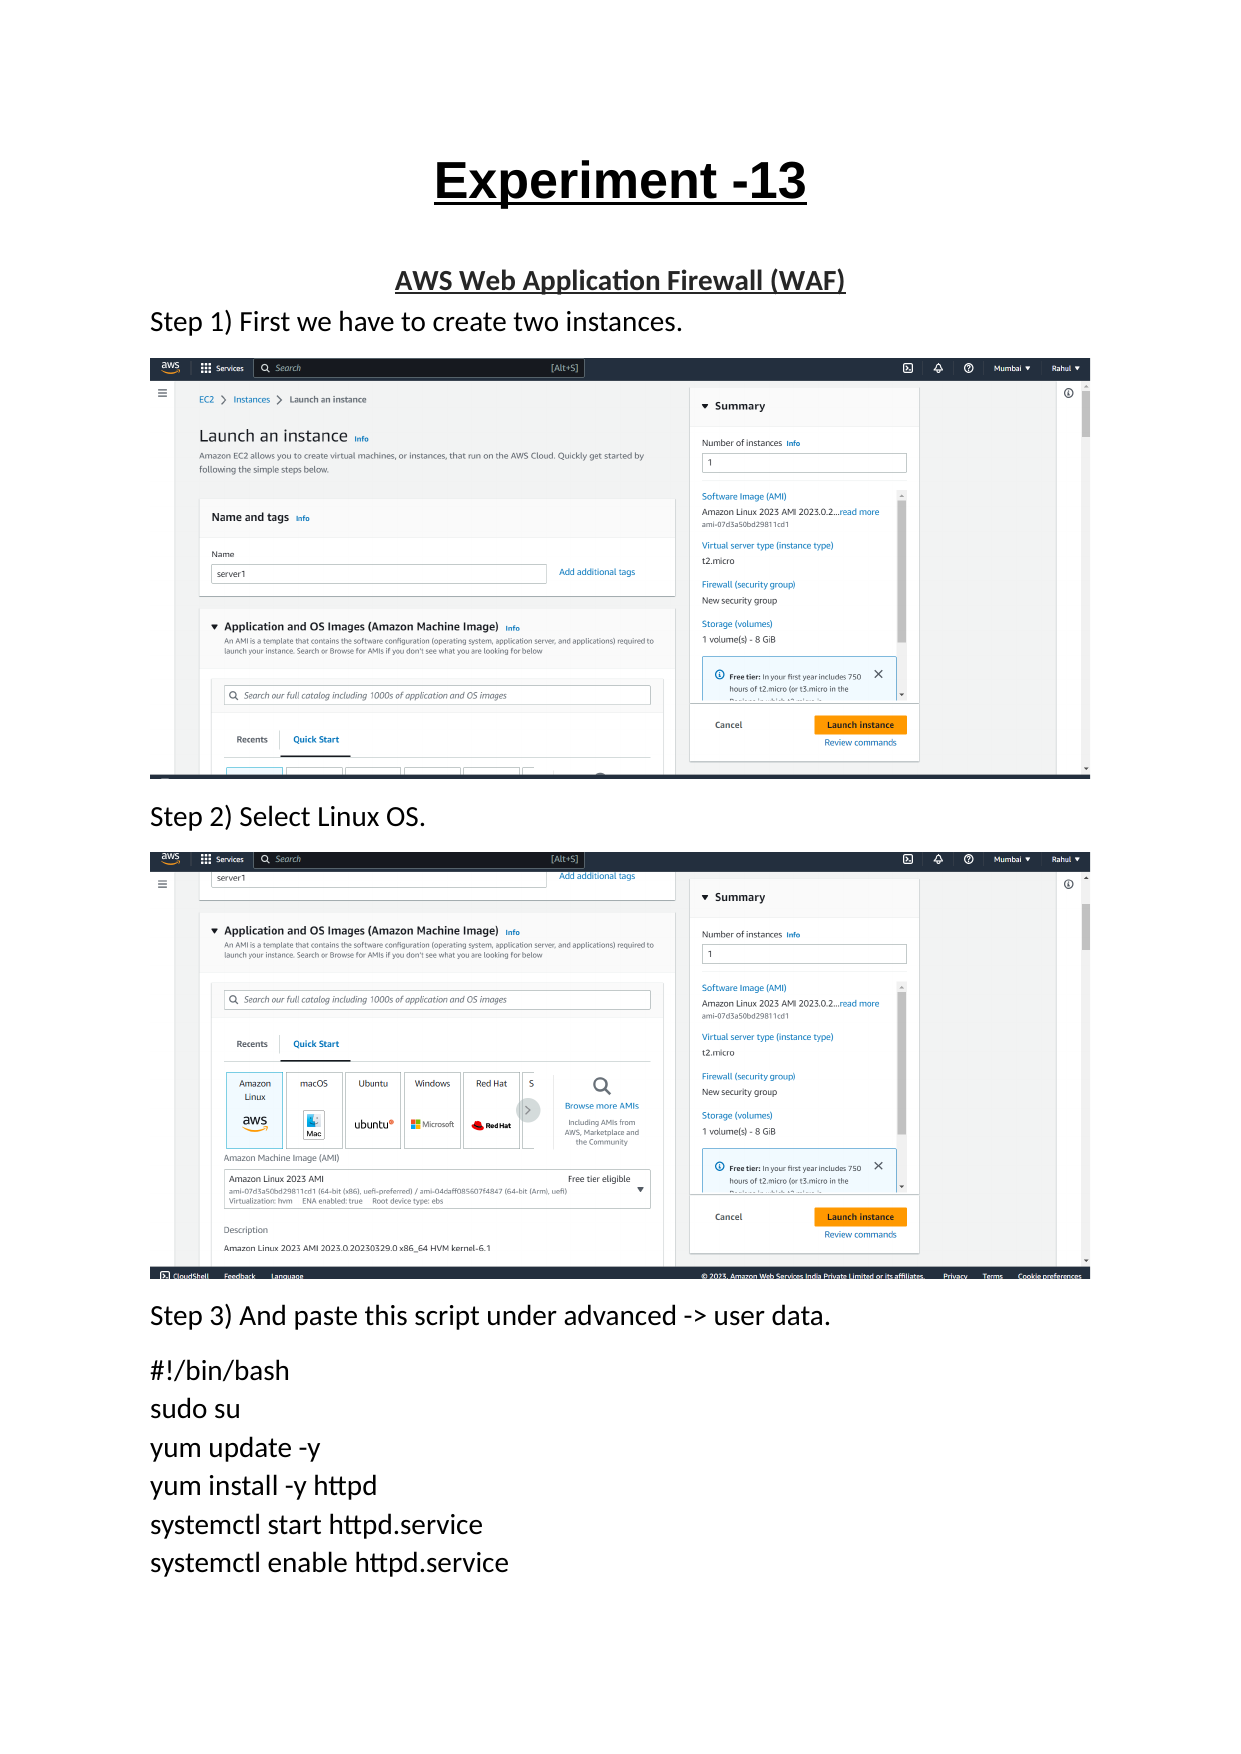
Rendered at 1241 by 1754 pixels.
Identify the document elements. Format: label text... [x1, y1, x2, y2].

text Step 3) And paste this script under advanced -> user data. [150, 1297, 1090, 1333]
text yum update -y [150, 1429, 1090, 1465]
picture [150, 358, 1091, 779]
text Experiment -13 [150, 150, 1090, 210]
text #!/bin/bash [150, 1352, 1090, 1388]
text systemctl enable httpd.service [150, 1544, 1090, 1580]
text sudo su [150, 1391, 1090, 1426]
picture [150, 852, 1091, 1279]
text Step 2) Select Linux OS. [150, 798, 1090, 833]
text Step 1) First we have to create two instances. [150, 303, 1090, 339]
text yum install -y httpd [150, 1467, 1090, 1503]
text systemctl start httpd.service [150, 1506, 1090, 1542]
subtitle AWS Web Application Firewall (WAF) [150, 262, 1090, 298]
